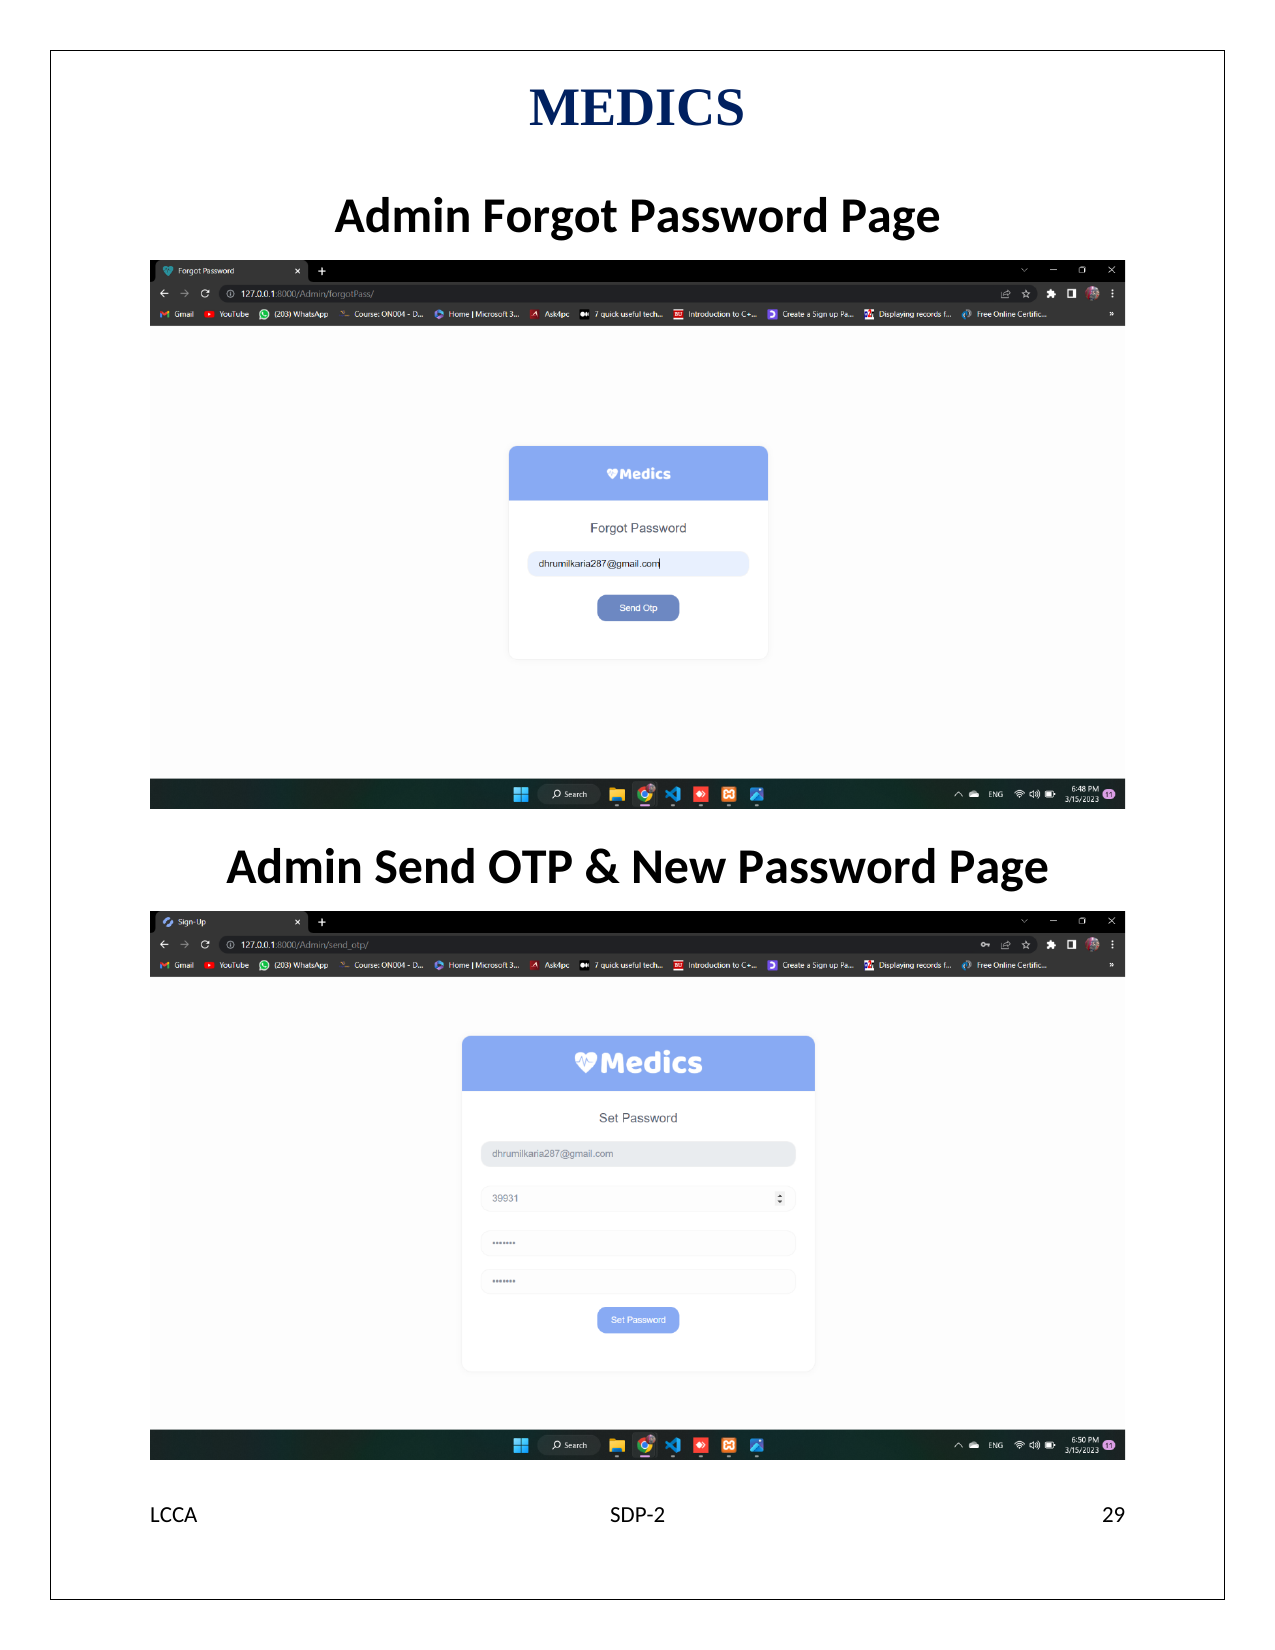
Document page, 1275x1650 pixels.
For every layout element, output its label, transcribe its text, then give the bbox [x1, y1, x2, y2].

text Admin Forgot Password Page [150, 184, 1125, 245]
picture [150, 911, 1125, 1460]
picture [150, 260, 1125, 809]
text Admin Send OTP & New Password Page [150, 809, 1125, 896]
